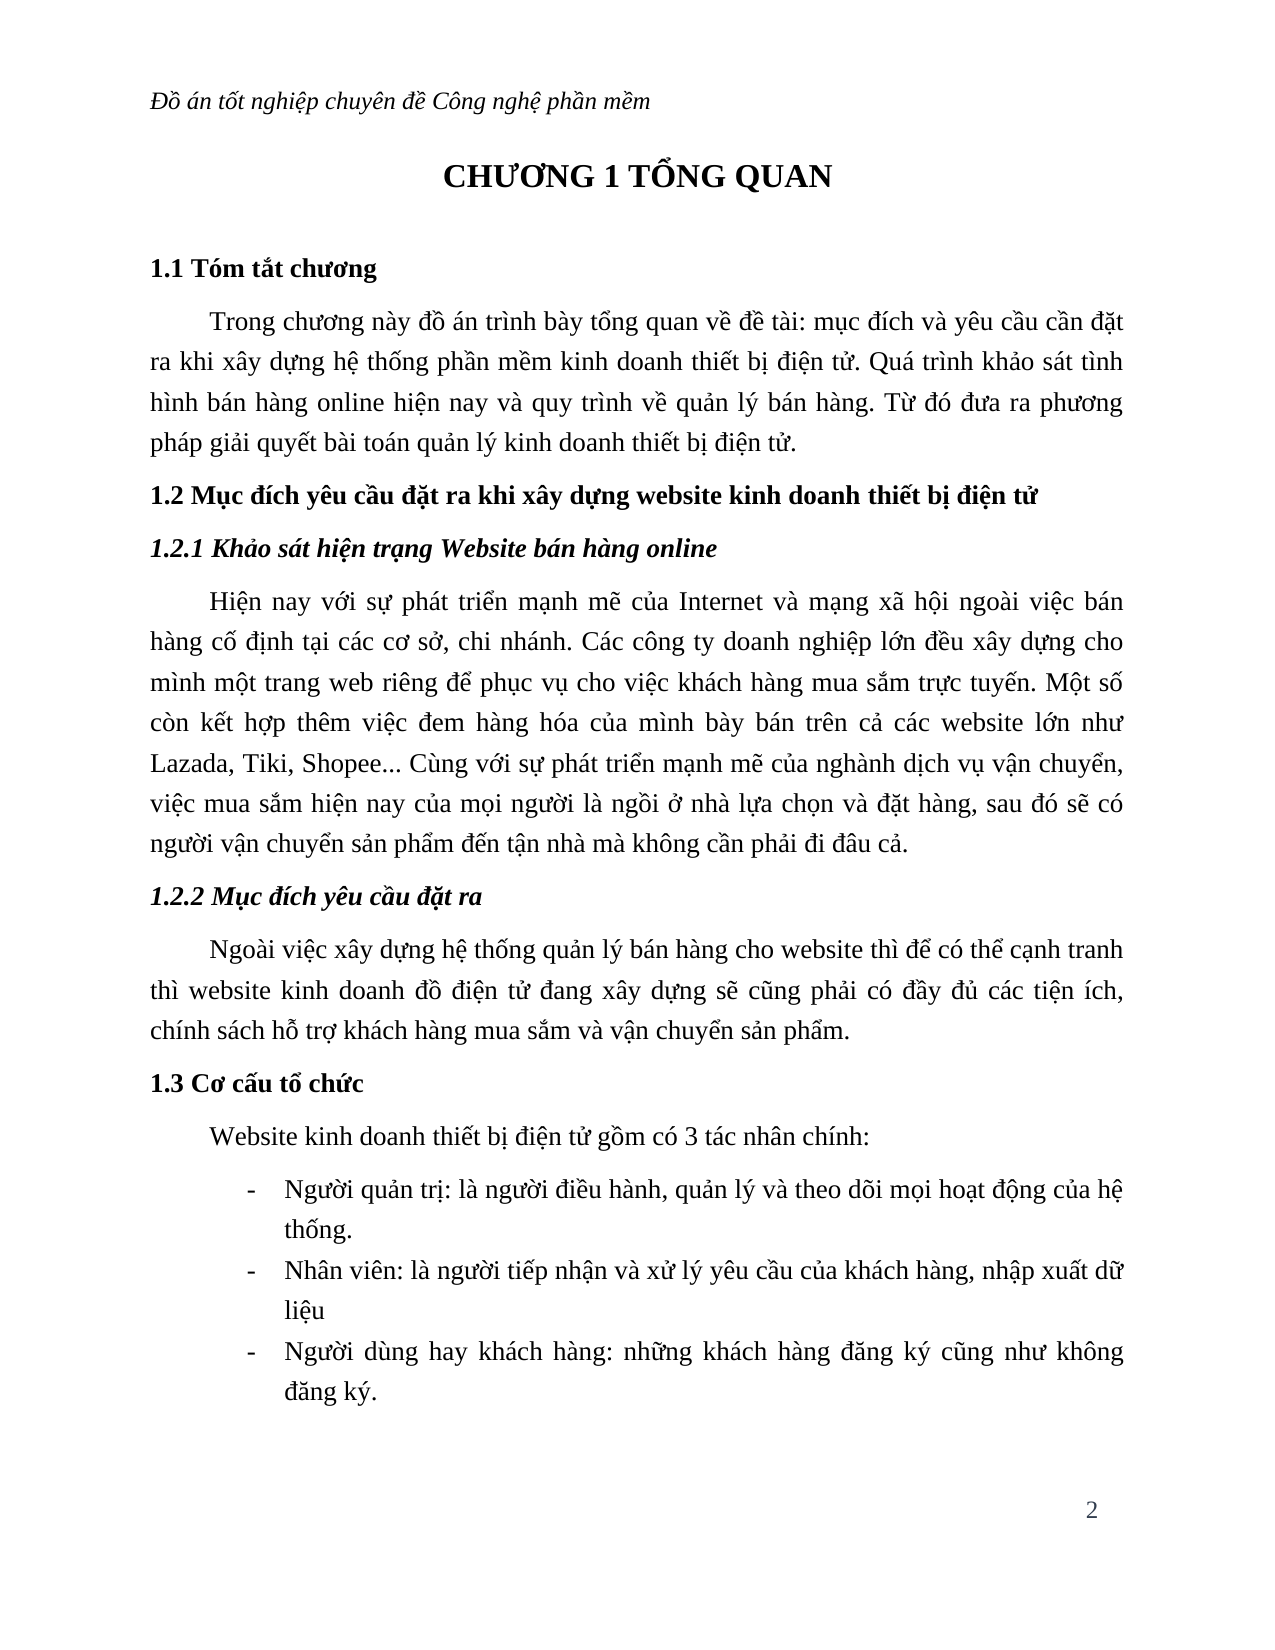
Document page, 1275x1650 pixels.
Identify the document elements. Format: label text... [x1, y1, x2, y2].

text Hiện nay với sự phát triển mạnh mẽ của Internet và mạng xã hội ngoài việc bán hàng cố định tại các cơ sở, chi nhánh. Các công ty doanh nghiệp lớn đều xây dựng cho mình một trang web riêng để phục vụ cho việc khách hàng mua sắm trực tuyến. Một số còn kết hợp thêm việc đem hàng hóa của mình bày bán trên cả các website lớn như Lazada, Tiki, Shopee... Cùng với sự phát triển mạnh mẽ của nghành dịch vụ vận chuyển, việc mua sắm hiện nay của mọi người là ngồi ở nhà lựa chọn và đặt hàng, sau đó sẽ có người vận chuyển sản phẩm đến tận nhà mà không cần phải đi đâu cả. [150, 585, 1125, 859]
subtitle Tóm tắt chương [150, 252, 1125, 283]
list Người quản trị: là người điều hành, quản lý và theo dõi mọi hoạt động của hệ thống. [247, 1173, 1125, 1244]
list Nhân viên: là người tiếp nhận và xử lý yêu cầu của khách hàng, nhập xuất dữ liệu [247, 1254, 1125, 1325]
text Ngoài việc xây dựng hệ thống quản lý bán hàng cho website thì để có thể cạnh tranh thì website kinh doanh đồ điện tử đang xây dựng sẽ cũng phải có đầy đủ các tiện ích, chính sách hỗ trợ khách hàng mua sắm và vận chuyển sản phẩm. [150, 933, 1125, 1045]
text Website kinh doanh thiết bị điện tử gồm có 3 tác nhân chính: [150, 1120, 1125, 1151]
list Người dùng hay khách hàng: những khách hàng đăng ký cũng như không đăng ký. [247, 1335, 1125, 1406]
text Trong chương này đồ án trình bày tổng quan về đề tài: mục đích và yêu cầu cần đặt ra khi xây dựng hệ thống phần mềm kinh doanh thiết bị điện tử. Quá trình khảo sát tình hình bán hàng online hiện nay và quy trình về quản lý bán hàng. Từ đó đưa ra phương pháp giải quyết bài toán quản lý kinh doanh thiết bị điện tử. [150, 305, 1125, 457]
subtitle Cơ cấu tổ chức [150, 1067, 1125, 1098]
subtitle Mục đích yêu cầu đặt ra khi xây dựng website kinh doanh thiết bị điện tử [150, 479, 1125, 510]
subtitle Mục đích yêu cầu đặt ra [150, 881, 1125, 912]
subtitle Khảo sát hiện trạng Website bán hàng online [150, 532, 1125, 563]
subtitle TỔNG QUAN [150, 156, 1125, 194]
